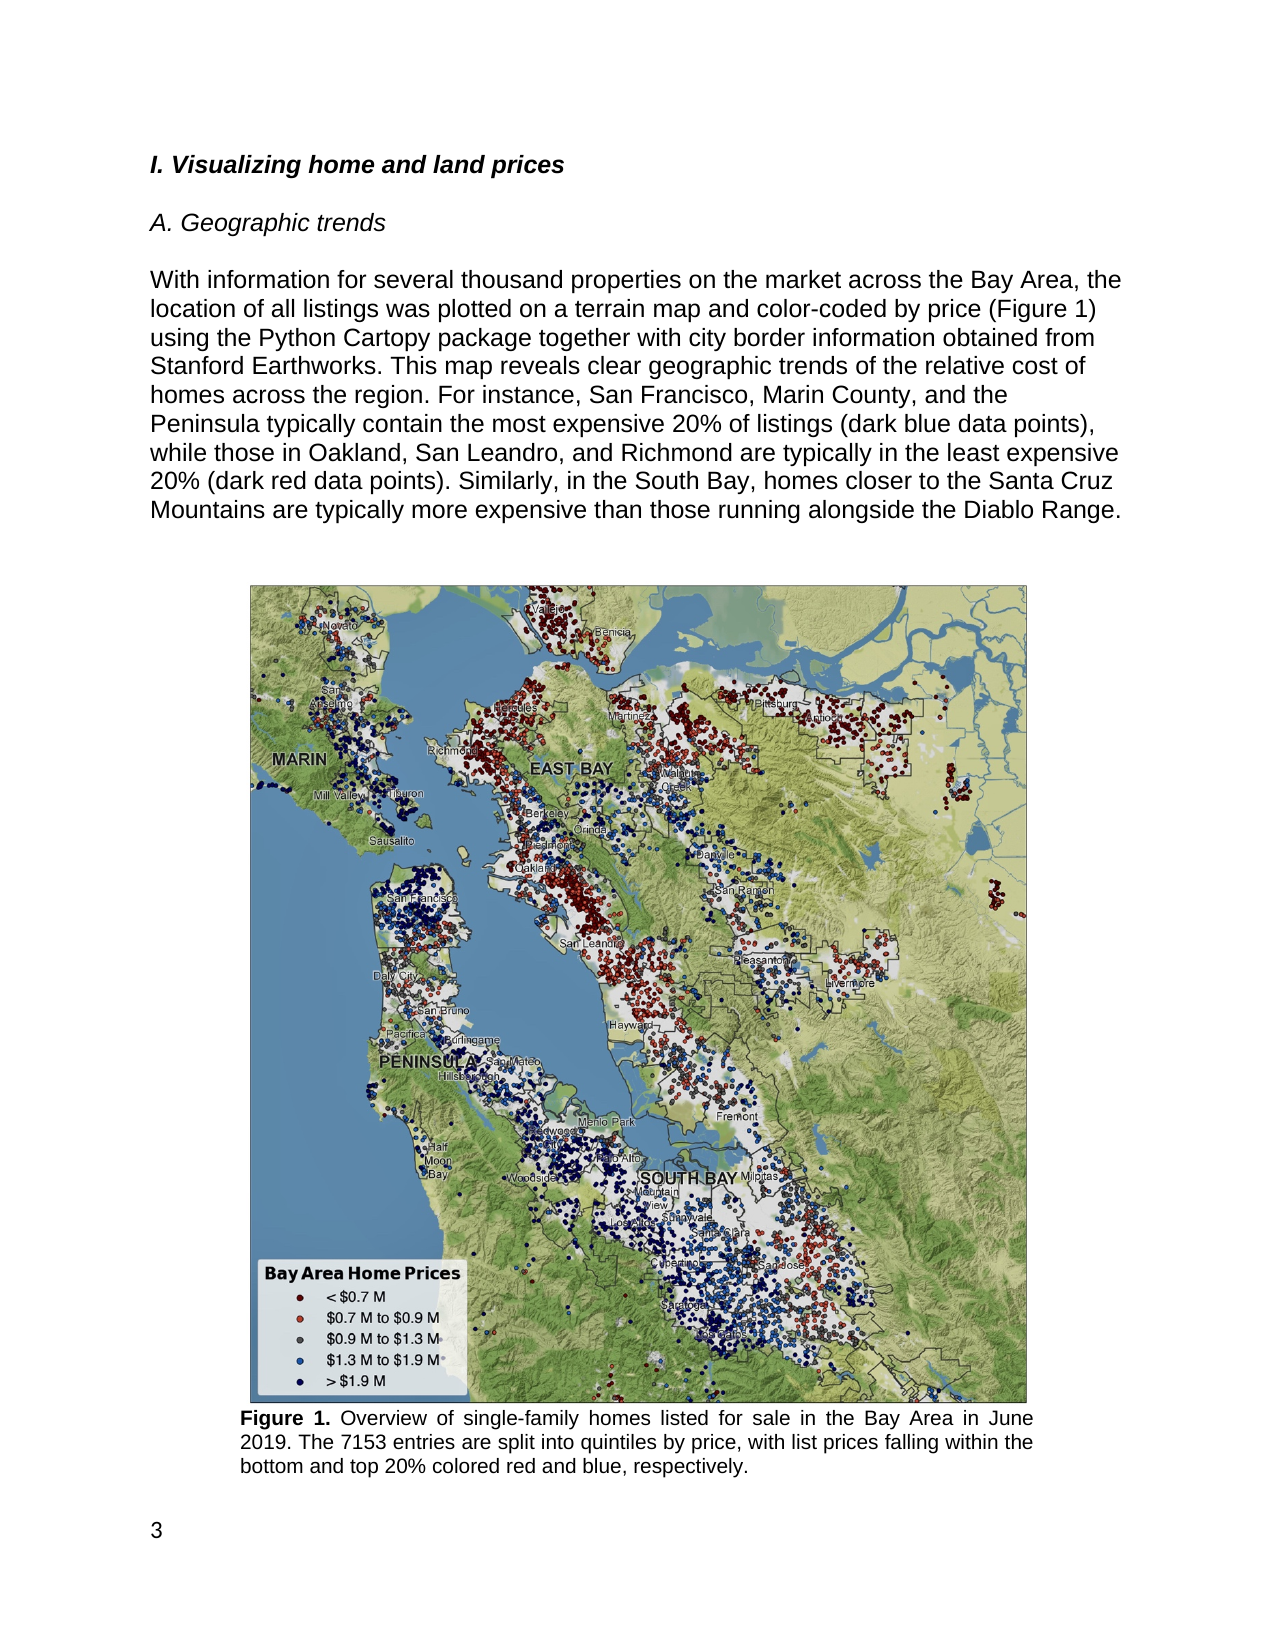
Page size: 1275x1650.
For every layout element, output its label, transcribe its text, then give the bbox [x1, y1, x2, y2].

picture [246, 581, 1029, 1406]
text I. Visualizing home and land prices [150, 150, 1125, 179]
text A. Geographic trends [150, 207, 1125, 236]
text With information for several thousand properties on the market across the Bay Area, the location of all listings was plotted on a terrain map and color-coded by price (Figure 1) using the Python Cartopy package together with city border information obtained from Stanford Earthworks. This map reveals clear geographic trends of the relative cost of homes across the region. For instance, San Francisco, Marin County, and the Peninsula typically contain the most expensive 20% of listings (dark blue data points), while those in Oakland, San Leandro, and Richmond are typically in the least expensive 20% (dark red data points). Similarly, in the South Bay, homes closer to the Santa Cruz Mountains are typically more expensive than those running alongside the Diablo Range. [150, 265, 1125, 524]
text Figure 1. Overview of single-family homes listed for sale in the Bay Area in June 2019. The 7153 entries are split into quintiles by price, with list prices falling within the bottom and top 20% colored red and blue, respectively. [240, 1406, 1035, 1477]
